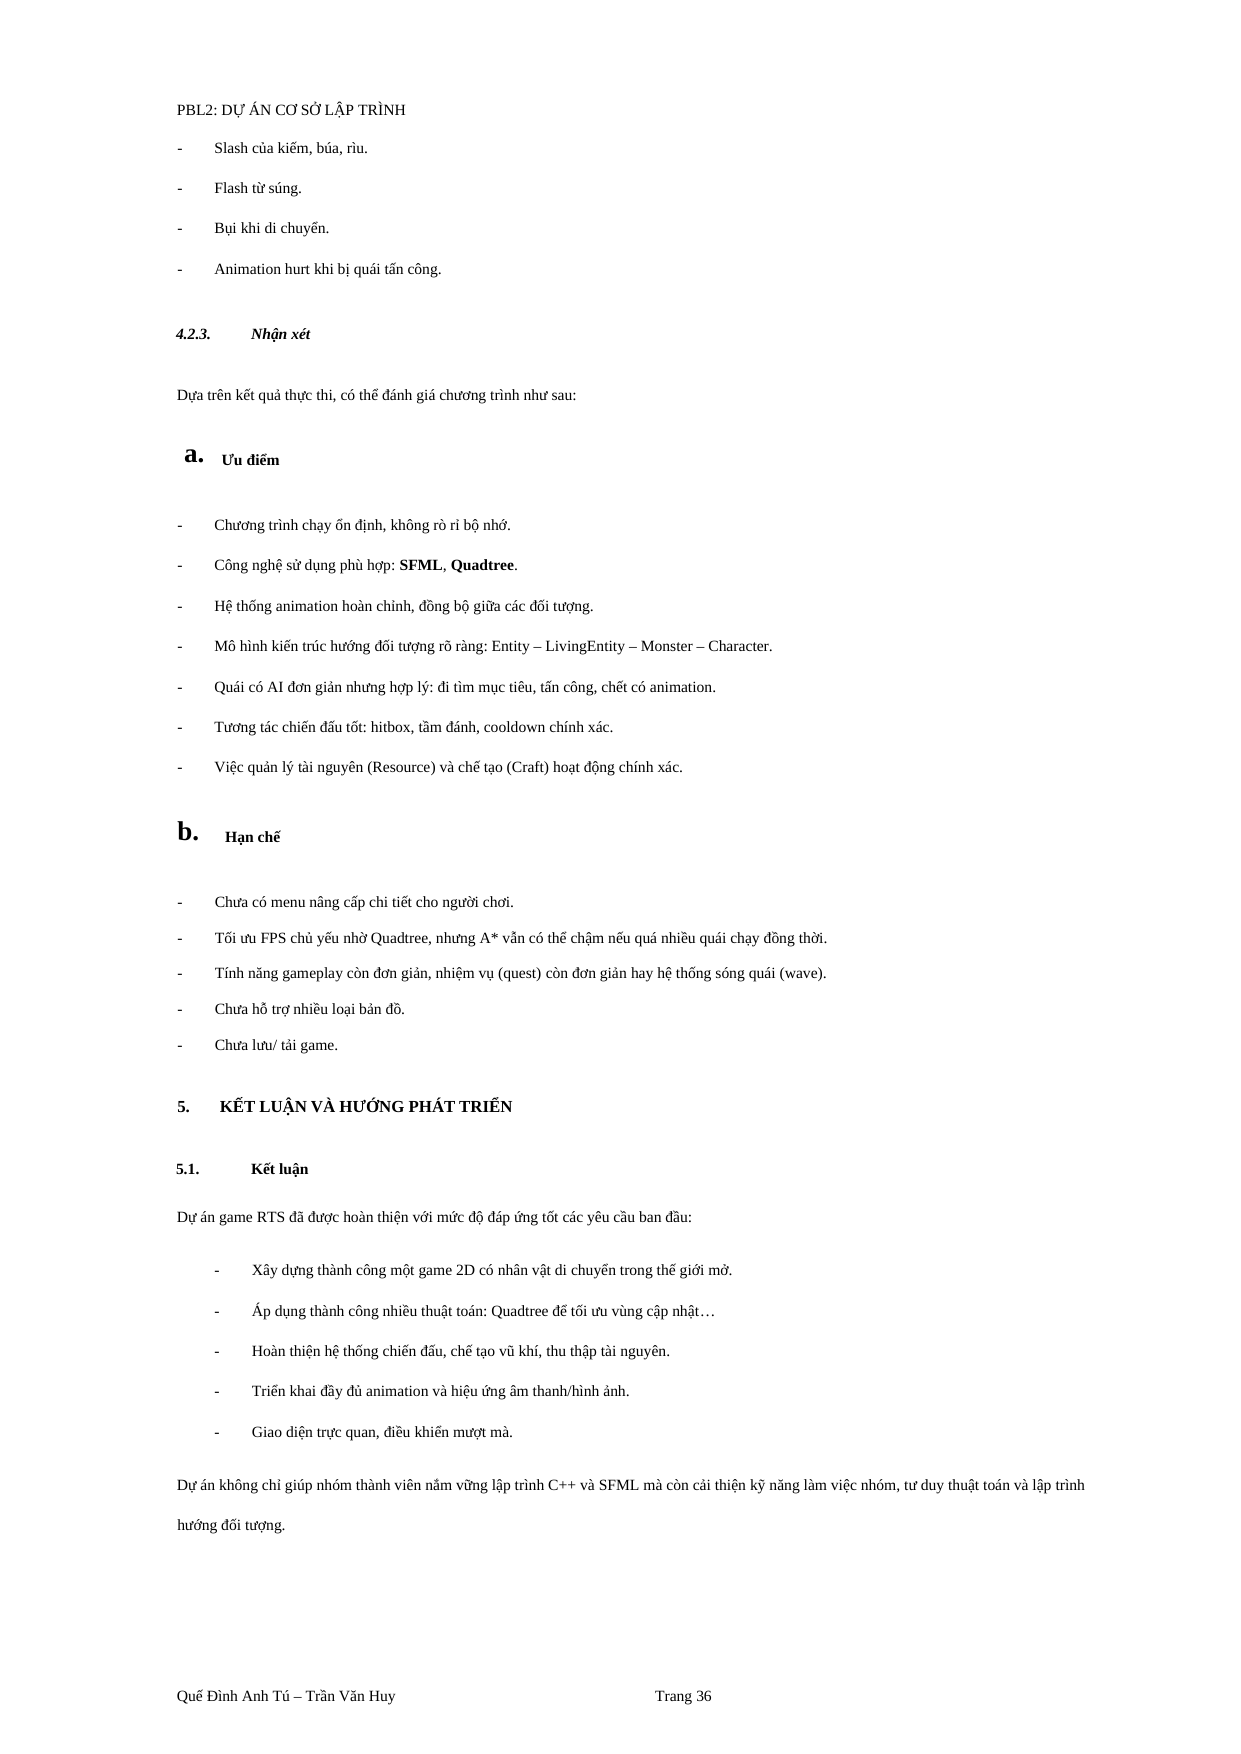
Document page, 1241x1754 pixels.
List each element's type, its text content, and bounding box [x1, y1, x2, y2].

subtitle Nhận xét [176, 312, 1122, 343]
list Tối ưu FPS chủ yếu nhờ Quadtree, nhưng A* vẫn có thể chậm nếu quá nhiều quái chạy đồng thời. [177, 915, 1122, 946]
list Flash từ súng. [177, 166, 1122, 197]
text Dự án game RTS đã được hoàn thiện với mức độ đáp ứng tốt các yêu cầu ban đầu: [177, 1195, 1122, 1226]
list Quái có AI đơn giản nhưng hợp lý: đi tìm mục tiêu, tấn công, chết có animation. [177, 664, 1122, 695]
list Animation hurt khi bị quái tấn công. [177, 247, 1122, 278]
list Xây dựng thành công một game 2D có nhân vật di chuyển trong thế giới mở. [214, 1248, 1122, 1279]
list Tính năng gameplay còn đơn giản, nhiệm vụ (quest) còn đơn giản hay hệ thống sóng quái (wave). [177, 951, 1122, 982]
list Triển khai đầy đủ animation và hiệu ứng âm thanh/hình ảnh. [214, 1369, 1122, 1400]
list Việc quản lý tài nguyên (Resource) và chế tạo (Craft) hoạt động chính xác. [177, 745, 1122, 776]
list Slash của kiếm, búa, rìu. [177, 125, 1122, 156]
list Chưa hỗ trợ nhiều loại bản đồ. [177, 987, 1122, 1018]
text Dựa trên kết quả thực thi, có thể đánh giá chương trình như sau: [177, 373, 1122, 404]
list Mô hình kiến trúc hướng đối tượng rõ ràng: Entity – LivingEntity – Monster – Character. [177, 624, 1122, 655]
text Dự án không chỉ giúp nhóm thành viên nắm vững lập trình C++ và SFML mà còn cải thiện kỹ năng làm việc nhóm, tư duy thuật toán và lập trình hướng đối tượng. [177, 1462, 1122, 1534]
list Tương tác chiến đấu tốt: hitbox, tầm đánh, cooldown chính xác. [177, 704, 1122, 736]
subtitle Kết luận [176, 1147, 1122, 1178]
list Chương trình chạy ổn định, không rò rỉ bộ nhớ. [177, 502, 1122, 534]
list Hệ thống animation hoàn chỉnh, đồng bộ giữa các đối tượng. [177, 583, 1122, 614]
list Chưa lưu/ tải game. [177, 1022, 1122, 1053]
list Công nghệ sử dụng phù hợp: SFML, Quadtree. [177, 543, 1122, 574]
list Áp dụng thành công nhiều thuật toán: Quadtree để tối ưu vùng cập nhật… [214, 1288, 1122, 1319]
list Hoàn thiện hệ thống chiến đấu, chế tạo vũ khí, thu thập tài nguyên. [214, 1329, 1122, 1360]
subtitle KẾT LUẬN VÀ HƯỚNG PHÁT TRIỂN [177, 1083, 1122, 1117]
subtitle Ưu điểm [184, 438, 1122, 469]
list Giao diện trực quan, điều khiển mượt mà. [214, 1409, 1122, 1441]
list Chưa có menu nâng cấp chi tiết cho người chơi. [177, 879, 1122, 911]
subtitle Hạn chế [177, 814, 1122, 846]
list Bụi khi di chuyển. [177, 206, 1122, 237]
